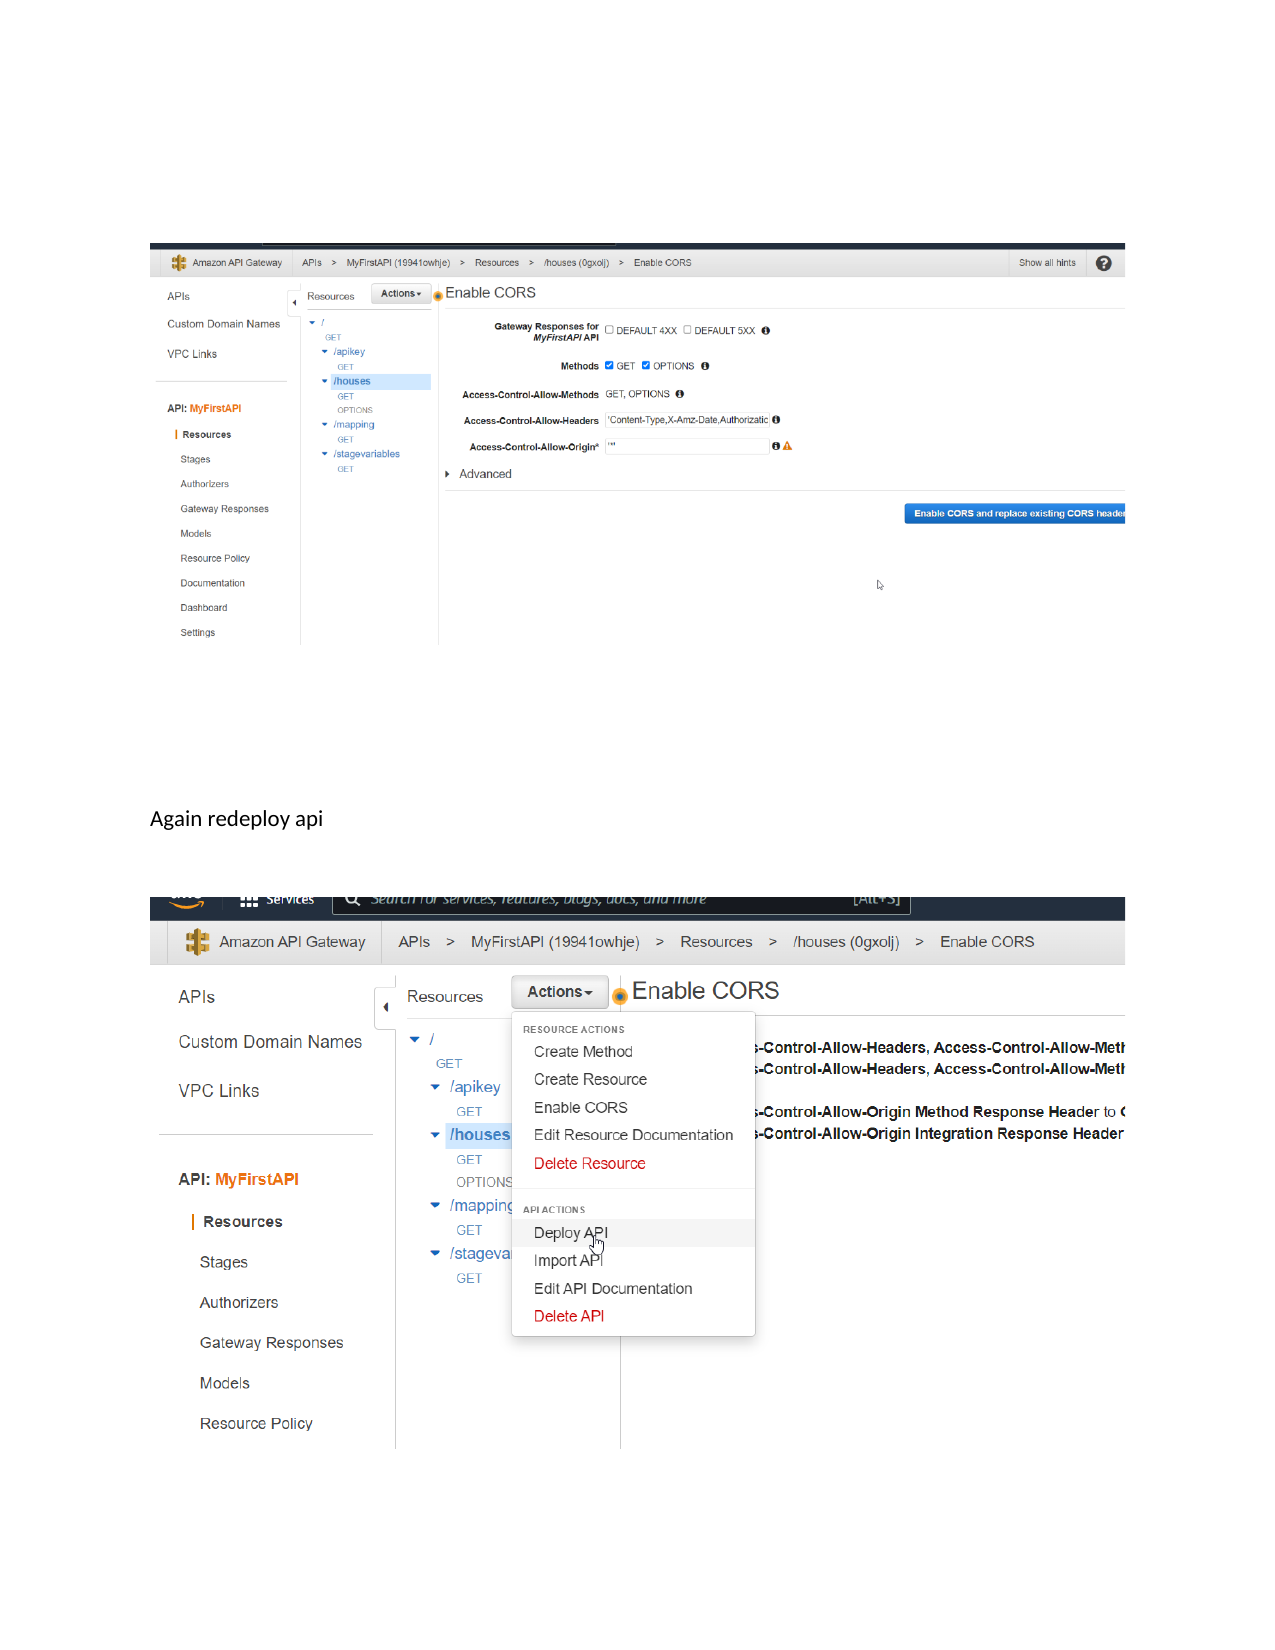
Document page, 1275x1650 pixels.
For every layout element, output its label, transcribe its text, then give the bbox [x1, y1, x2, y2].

text Again redeploy api [150, 804, 1125, 832]
picture [150, 243, 1125, 645]
picture [150, 897, 1125, 1449]
